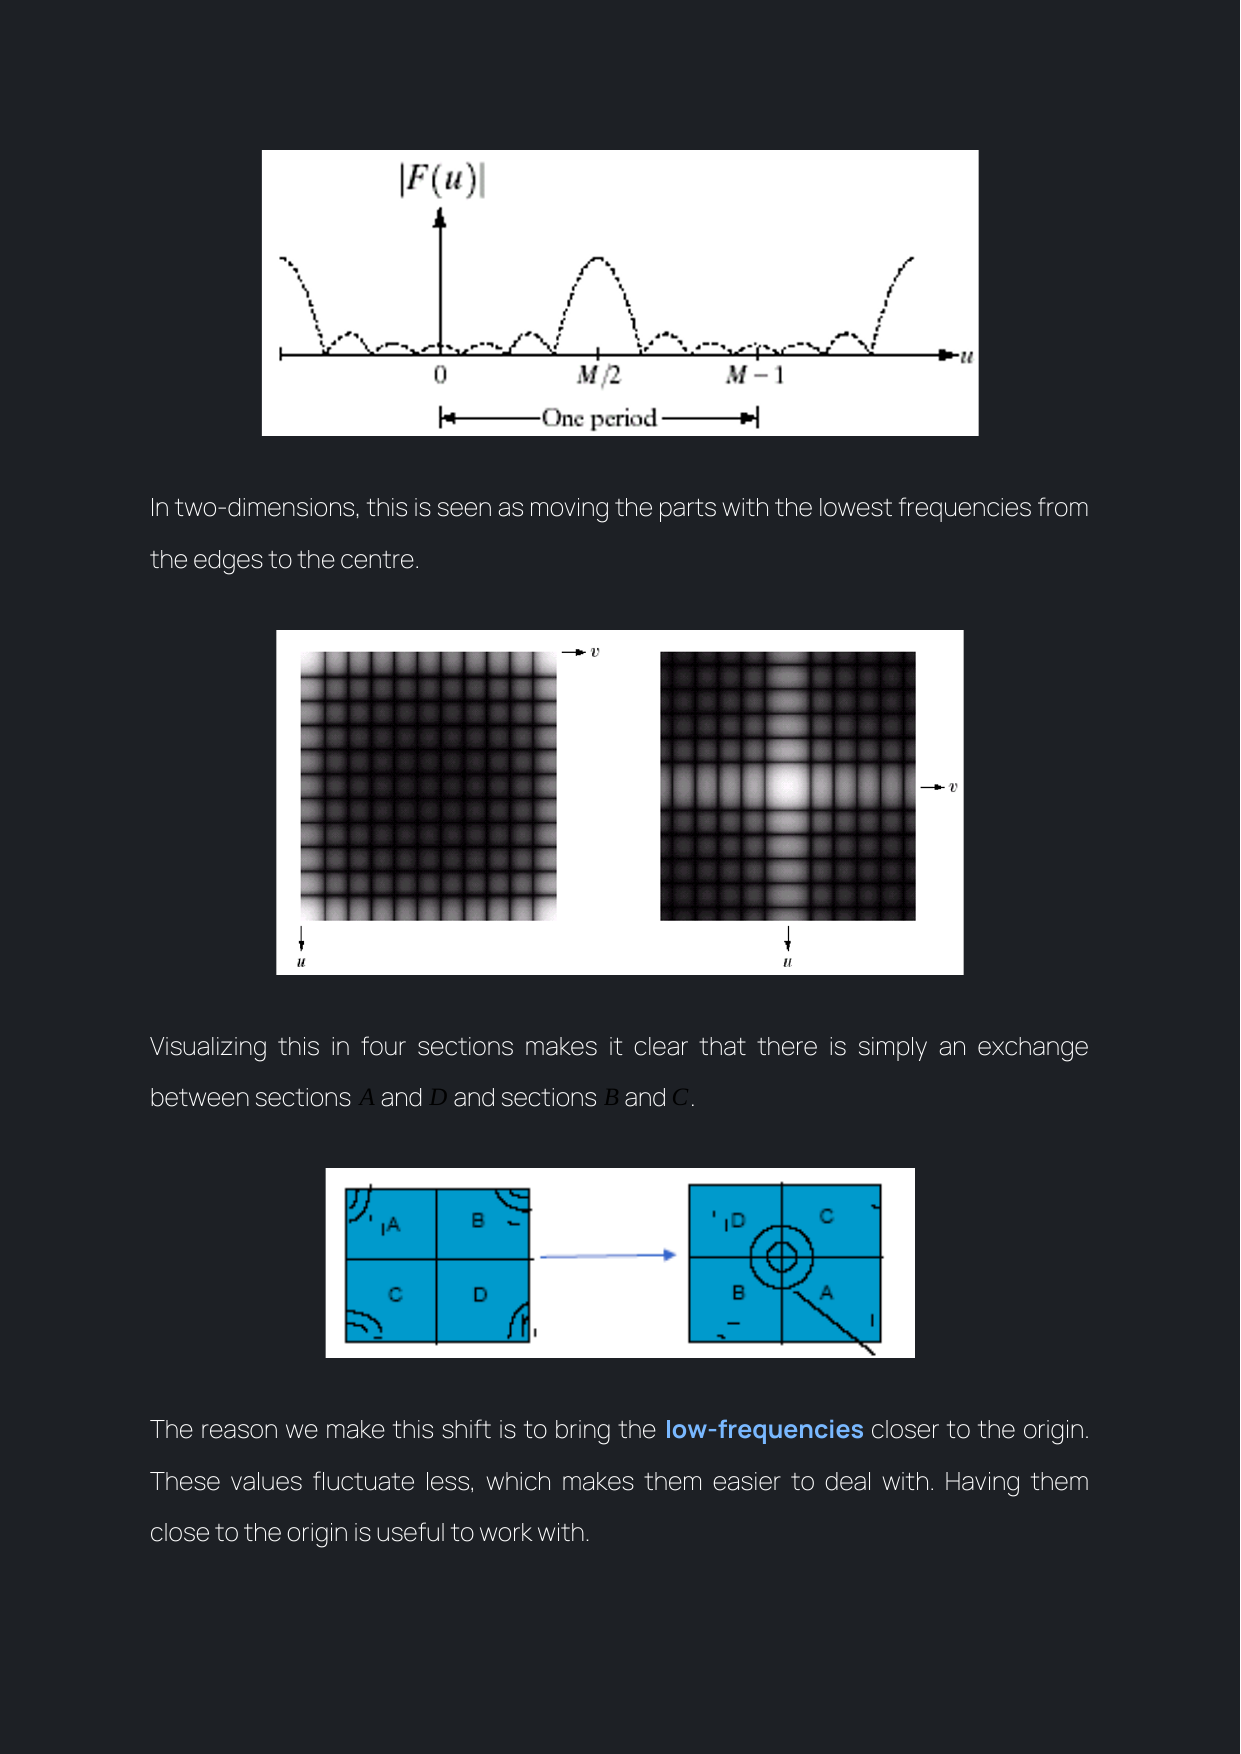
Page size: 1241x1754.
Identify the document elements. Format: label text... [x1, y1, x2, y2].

text Visualizing this in four sections makes it clear that there is simply an exchange between sections and and sections and . [150, 1029, 1090, 1114]
text In two-dimensions, this is seen as moving the parts with the lowest frequencies from the edges to the centre. [150, 490, 1090, 576]
picture [276, 630, 964, 975]
picture [325, 1168, 915, 1358]
picture [261, 150, 979, 436]
text The reason we make this shift is to bring the low-frequencies closer to the origin. These values fluctuate less, which makes them easier to deal with. Having them close to the origin is useful to work with. [150, 1412, 1090, 1549]
